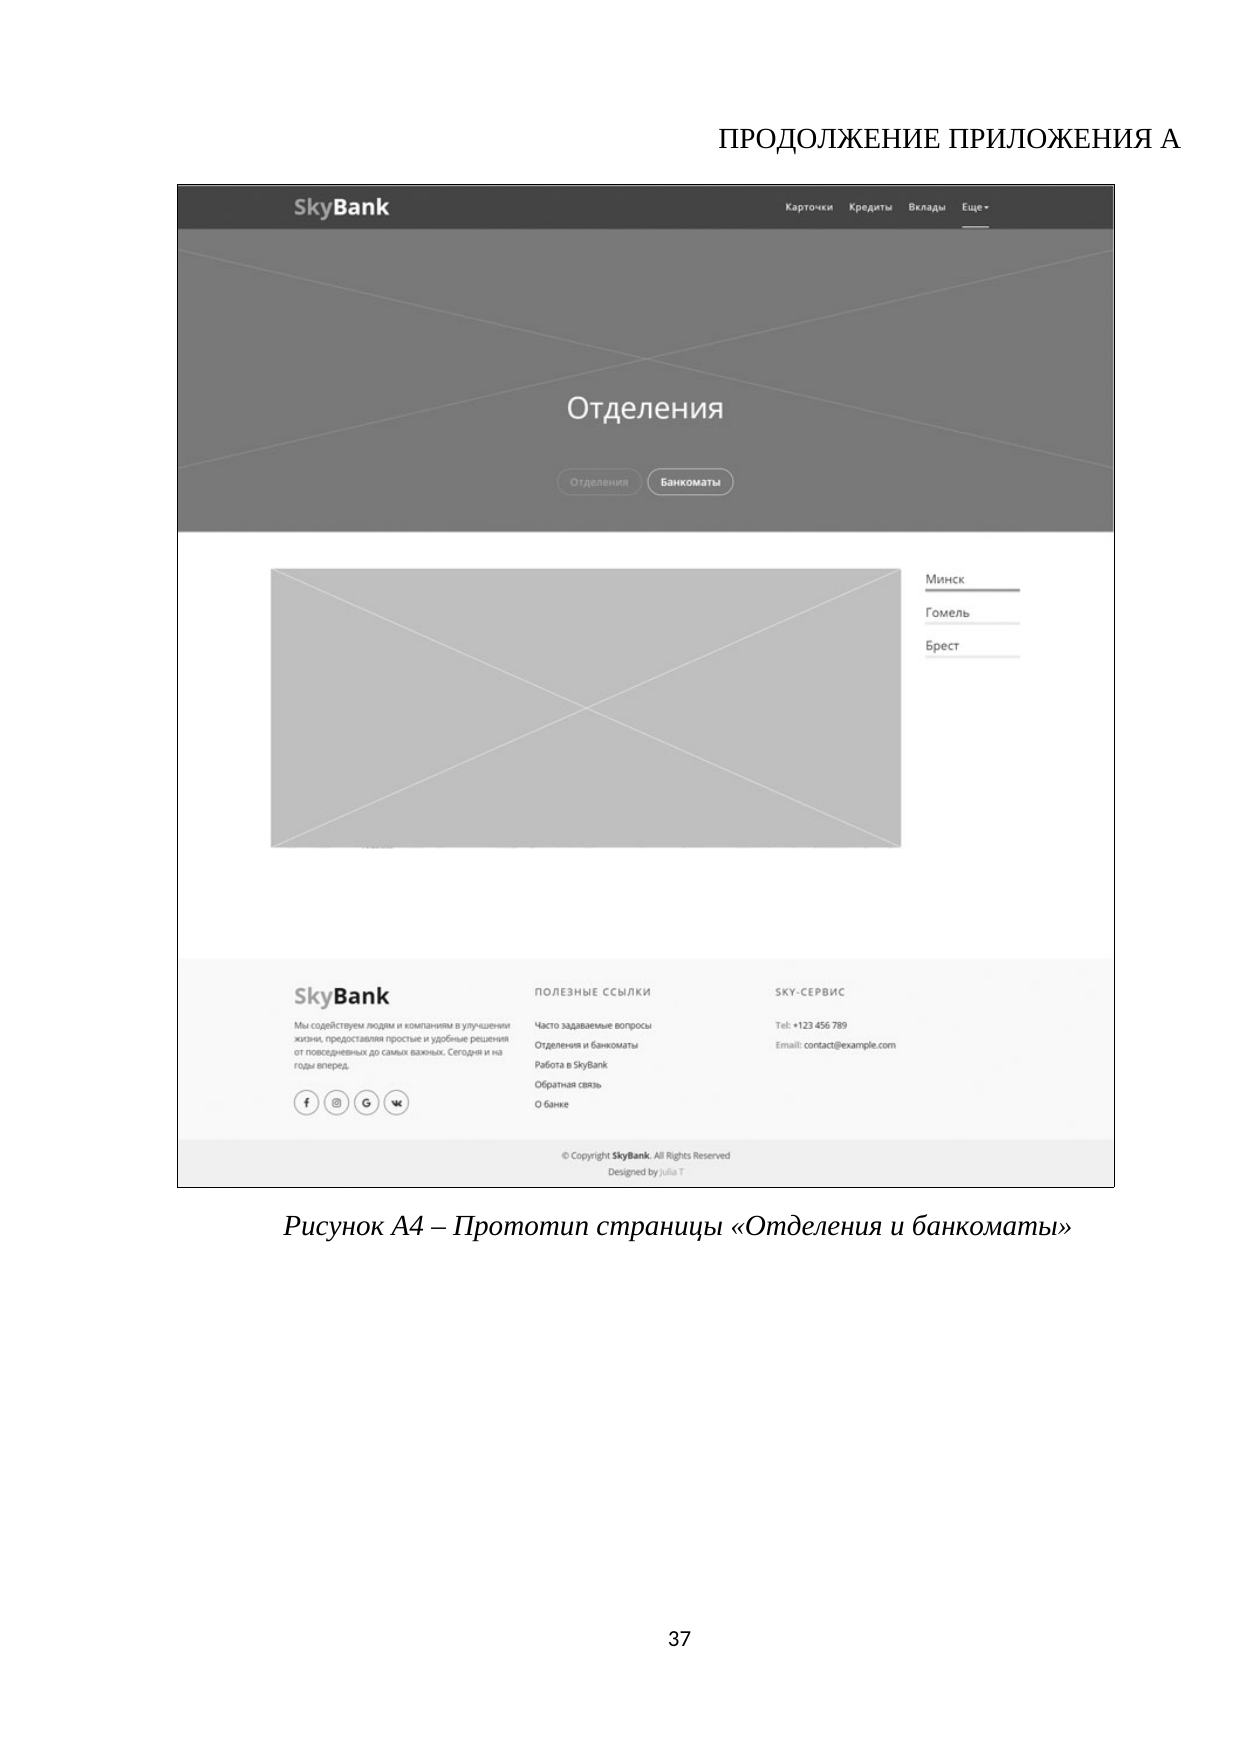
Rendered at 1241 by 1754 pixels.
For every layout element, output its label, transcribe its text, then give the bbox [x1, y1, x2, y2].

text Рисунок A4 – Прототип страницы «Отделения и банкоматы» [177, 1206, 1181, 1243]
text ПРОДОЛЖЕНИЕ ПРИЛОЖЕНИЯ А [177, 118, 1181, 156]
picture [178, 185, 1114, 1187]
